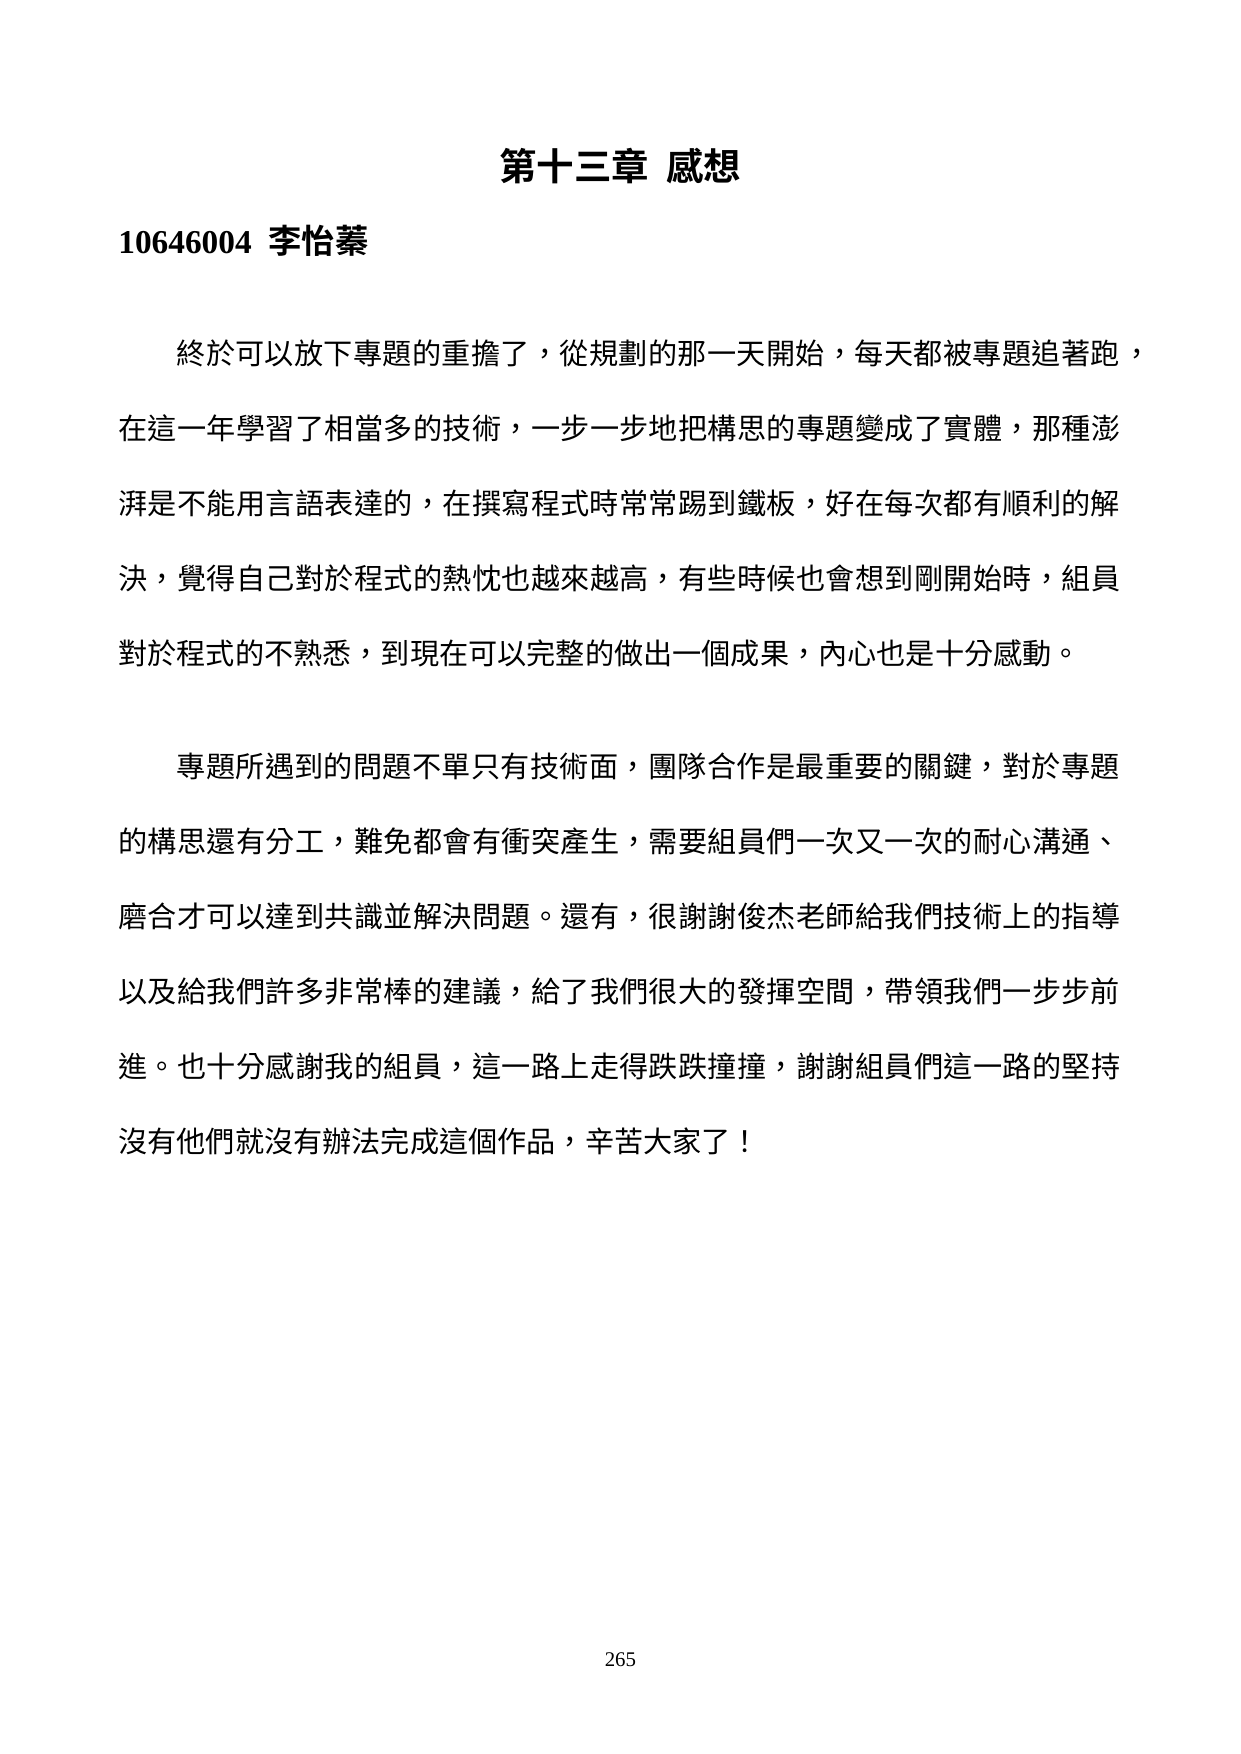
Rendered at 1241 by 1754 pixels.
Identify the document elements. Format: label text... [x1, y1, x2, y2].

text 終於可以放下專題的重擔了，從規劃的那一天開始，每天都被專題追著跑，在這一年學習了相當多的技術，一步一步地把構思的專題變成了實體，那種澎湃是不能用言語表達的，在撰寫程式時常常踢到鐵板，好在每次都有順利的解決，覺得自己對於程式的熱忱也越來越高，有些時候也會想到剛開始時，組員對於程式的不熟悉，到現在可以完整的做出一個成果，內心也是十分感動。 [118, 314, 1122, 689]
text 專題所遇到的問題不單只有技術面，團隊合作是最重要的關鍵，對於專題的構思還有分工，難免都會有衝突產生，需要組員們一次又一次的耐心溝通、磨合才可以達到共識並解決問題。還有，很謝謝俊杰老師給我們技術上的指導，以及給我們許多非常棒的建議，給了我們很大的發揮空間，帶領我們一步步前進。也十分感謝我的組員，這一路上走得跌跌撞撞，謝謝組員們這一路的堅持，沒有他們就沒有辦法完成這個作品，辛苦大家了！ [118, 727, 1122, 1177]
subtitle 第十三章 感想 [118, 127, 1122, 202]
text 10646004 李怡蓁 [118, 202, 1122, 277]
